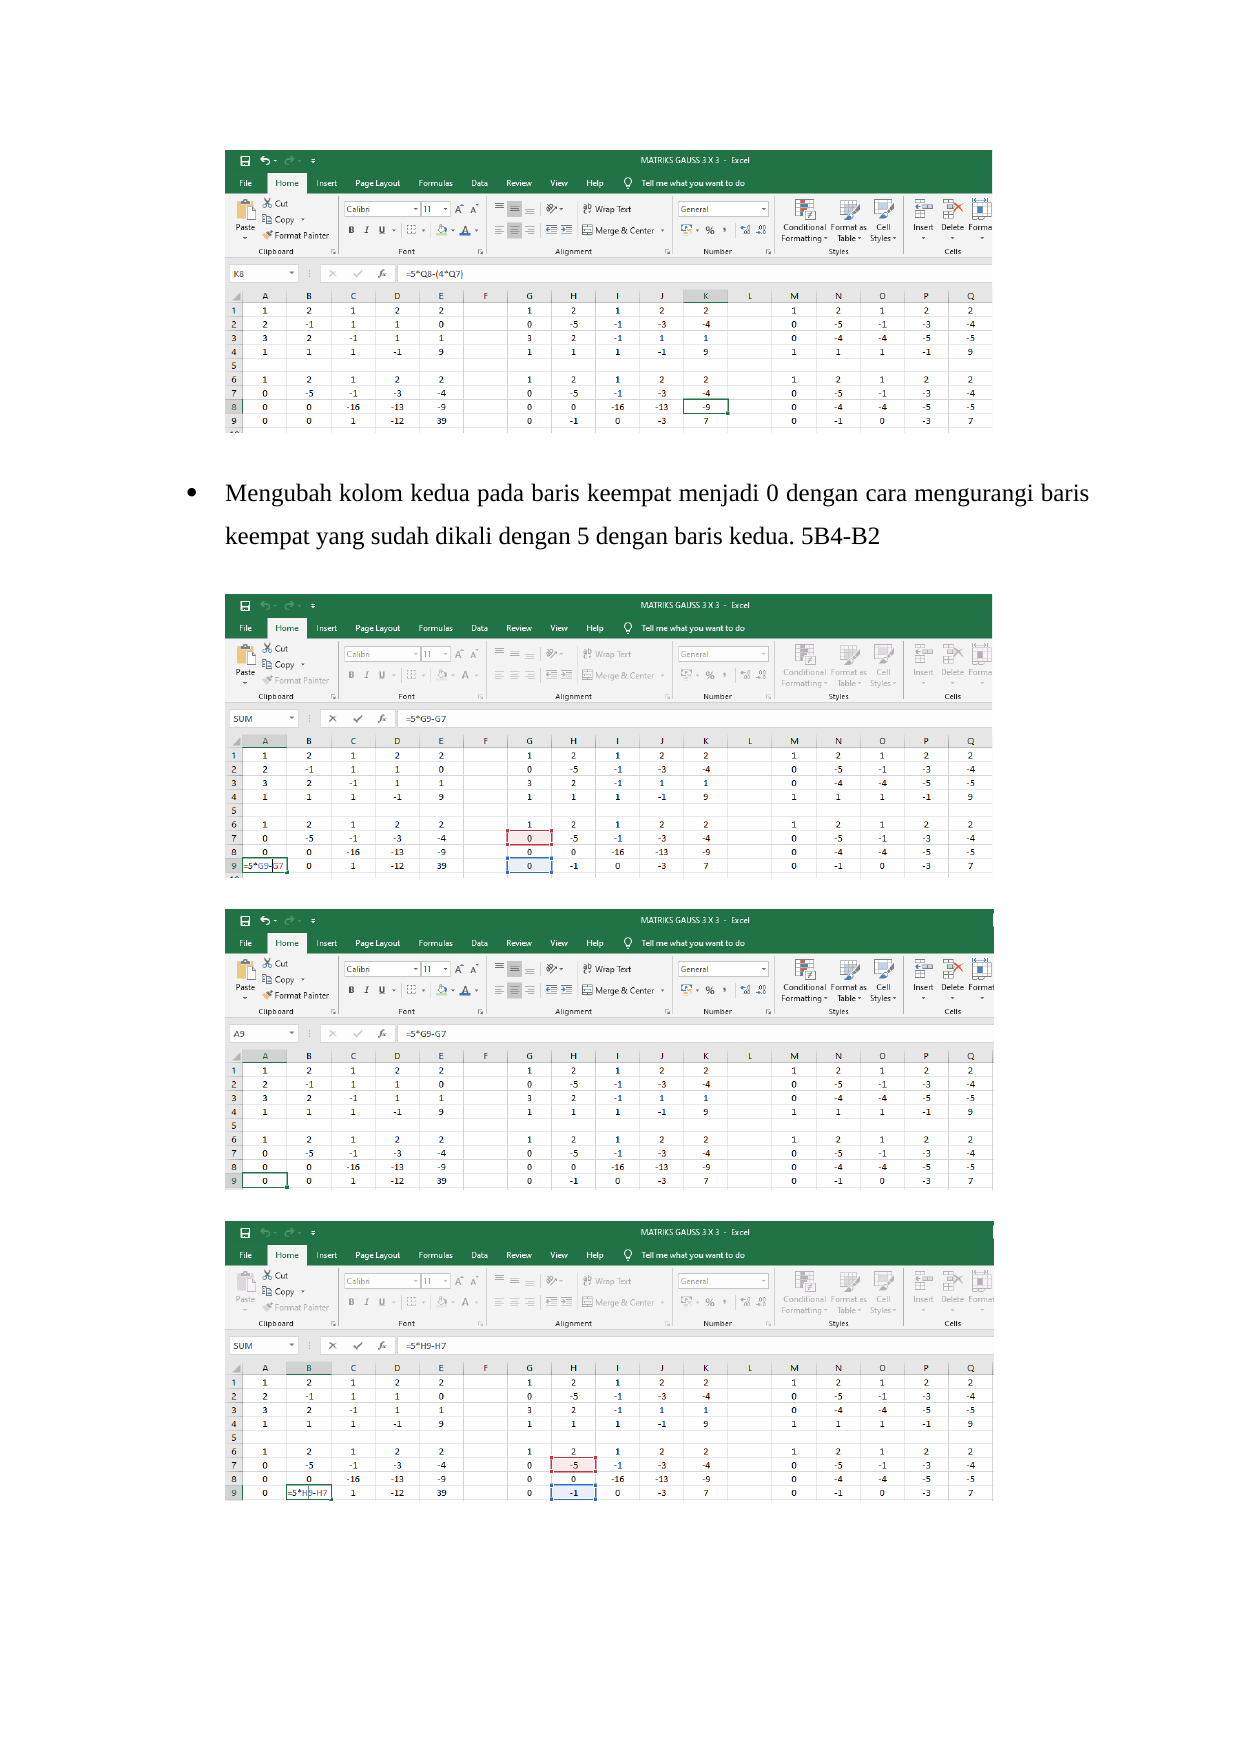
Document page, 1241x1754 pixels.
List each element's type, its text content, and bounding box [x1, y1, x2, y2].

picture [225, 1221, 994, 1501]
picture [225, 150, 993, 433]
picture [225, 909, 994, 1190]
picture [225, 594, 993, 878]
list Mengubah kolom kedua pada baris keempat menjadi 0 dengan cara mengurangi baris keempat yang sudah dikali dengan 5 dengan baris kedua. 5B4-B2 [187, 478, 1090, 550]
